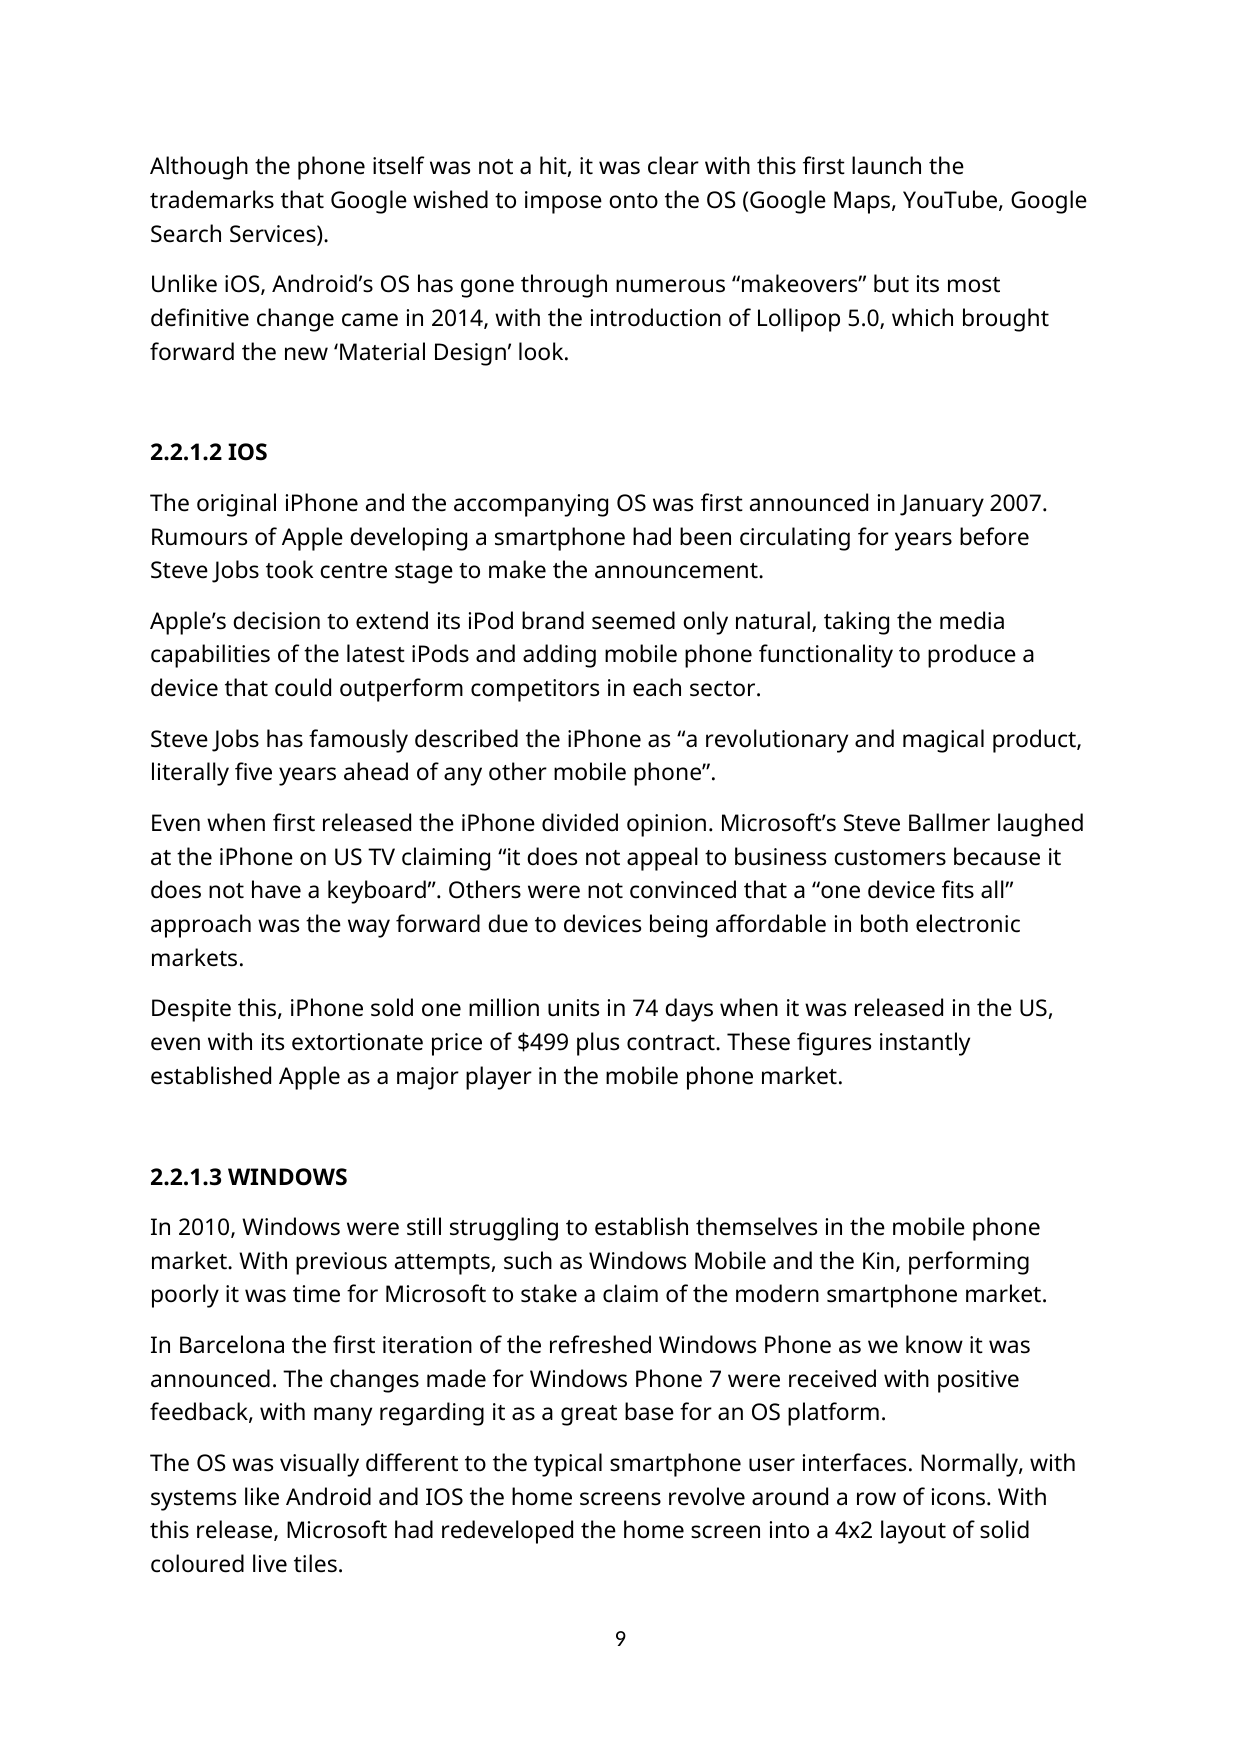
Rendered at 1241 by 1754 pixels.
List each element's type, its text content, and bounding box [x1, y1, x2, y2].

text 2.2.1.2 IOS [150, 436, 1090, 467]
text Unlike iOS, Android’s OS has gone through numerous “makeovers” but its most definitive change came in 2014, with the introduction of Lollipop 5.0, which brought forward the new ‘Material Design’ look. [150, 268, 1090, 367]
text Even when first released the iPhone divided opinion. Microsoft’s Steve Ballmer laughed at the iPhone on US TV claiming “it does not appeal to business customers because it does not have a keyboard”. Others were not convinced that a “one device fits all” approach was the way forward due to devices being affordable in both electronic markets. [150, 807, 1090, 973]
text 2.2.1.3 WINDOWS [150, 1160, 1090, 1192]
text Steve Jobs has famously described the iPhone as “a revolutionary and magical product, literally five years ahead of any other mobile phone”. [150, 722, 1090, 787]
text Apple’s decision to extend its iPod brand seemed only natural, taking the media capabilities of the latest iPods and adding mobile phone functionality to produce a device that could outperform competitors in each sector. [150, 604, 1090, 703]
text The original iPhone and the accompanying OS was first announced in January 2007. Rumours of Apple developing a smartphone had been circulating for years before Steve Jobs took centre stage to make the announcement. [150, 487, 1090, 585]
text Although the phone itself was not a hit, it was clear with this first launch the trademarks that Google wished to impose onto the OS (Google Maps, YouTube, Google Search Services). [150, 150, 1090, 249]
text Despite this, iPhone sold one million units in 74 days when it was released in the US, even with its extortionate price of $499 plus contract. These figures instantly established Apple as a major player in the mobile phone market. [150, 992, 1090, 1091]
text In Barcelona the first iteration of the refreshed Windows Phone as we know it was announced. The changes made for Windows Phone 7 were received with positive feedback, with many regarding it as a great base for an OS platform. [150, 1329, 1090, 1427]
text In 2010, Windows were still struggling to establish themselves in the mobile phone market. With previous attempts, such as Windows Mobile and the Kin, performing poorly it was time for Microsoft to stake a claim of the modern smartphone market. [150, 1211, 1090, 1309]
text The OS was visually different to the typical smartphone user interfaces. Normally, with systems like Android and IOS the home screens revolve around a row of icons. With this release, Microsoft had redeveloped the home screen into a 4x2 layout of solid coloured live tiles. [150, 1447, 1090, 1579]
